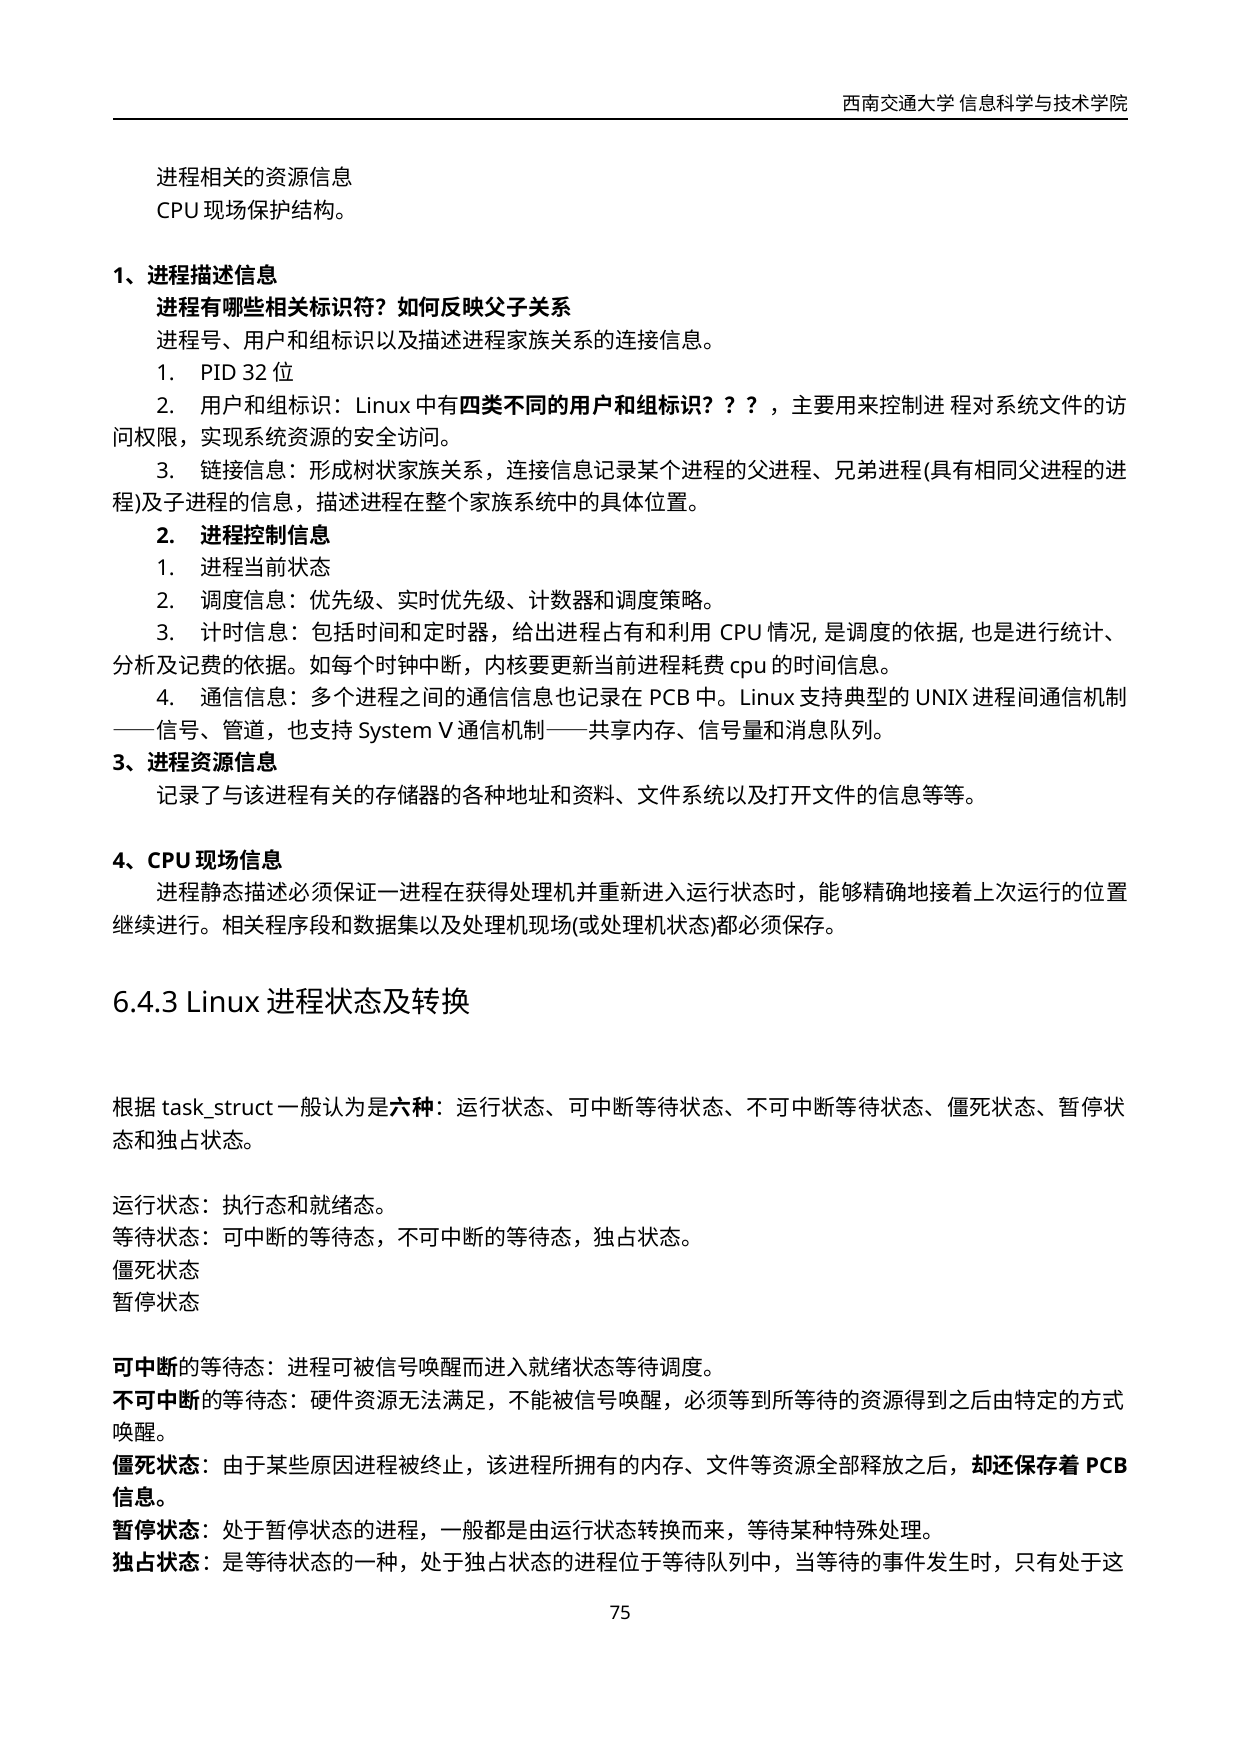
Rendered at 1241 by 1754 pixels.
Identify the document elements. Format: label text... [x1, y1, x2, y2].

list 调度信息：优先级、实时优先级、计数器和调度策略。 [112, 582, 1128, 615]
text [112, 1545, 1128, 1577]
text 进程相关的资源信息 [112, 160, 1128, 192]
text 1、进程描述信息 [112, 257, 1128, 290]
text 僵死状态 [112, 1252, 1128, 1285]
text 进程有哪些相关标识符？如何反映父子关系 [112, 290, 1128, 322]
text 记录了与该进程有关的存储器的各种地址和资料、文件系统以及打开文件的信息等等。 [112, 777, 1128, 810]
text 暂停状态 [112, 1285, 1128, 1317]
text 不可中断的等待态：硬件资源无法满足，不能被信号唤醒，必须等到所等待的资源得到之后由特定的方式唤醒。 [112, 1382, 1128, 1447]
text 进程静态描述必须保证一进程在获得处理机并重新进入运行状态时，能够精确地接着上次运行的位置继续进行。相关程序段和数据集以及处理机现场(或处理机状态)都必须保存。 [112, 875, 1128, 940]
text 运行状态：执行态和就绪态。 [112, 1187, 1128, 1220]
text 等待状态：可中断的等待态，不可中断的等待态，独占状态。 [112, 1220, 1128, 1252]
list 用户和组标识：Linux中有四类不同的用户和组标识？？？，主要用来控制进 程对系统文件的访问权限，实现系统资源的安全访问。 [112, 387, 1128, 452]
list 链接信息：形成树状家族关系，连接信息记录某个进程的父进程、兄弟进程(具有相同父进程的进程)及子进程的信息，描述进程在整个家族系统中的具体位置。 [112, 452, 1128, 517]
list 进程当前状态 [112, 550, 1128, 582]
list 计时信息：包括时间和定时器，给出进程占有和利用CPU情况, 是调度的依据, 也是进行统计、分析及记费的依据。如每个时钟中断，内核要更新当前进程耗费cpu的时间信息。 [112, 615, 1128, 680]
text 进程号、用户和组标识以及描述进程家族关系的连接信息。 [112, 322, 1128, 355]
subtitle 6.4.3 Linux进程状态及转换 [112, 967, 1128, 1032]
list 进程控制信息 [112, 517, 1128, 550]
text 可中断的等待态：进程可被信号唤醒而进入就绪状态等待调度。 [112, 1350, 1128, 1382]
text 根据task_struct一般认为是六种：运行状态、可中断等待状态、不可中断等待状态、僵死状态、暂停状态和独占状态。 [112, 1090, 1128, 1155]
list 通信信息：多个进程之间的通信信息也记录在PCB中。Linux支持典型的UNIX进程间通信机制——信号、管道，也支持 System Ⅴ通信机制——共享内存、信号量和消息队列。 [112, 680, 1128, 745]
text 僵死状态：由于某些原因进程被终止，该进程所拥有的内存、文件等资源全部释放之后，却还保存着PCB信息。 [112, 1447, 1128, 1512]
text 3、进程资源信息 [112, 745, 1128, 777]
list PID 32位 [112, 355, 1128, 387]
text CPU现场保护结构。 [112, 192, 1128, 225]
text 4、CPU现场信息 [112, 842, 1128, 875]
text 暂停状态：处于暂停状态的进程，一般都是由运行状态转换而来，等待某种特殊处理。 [112, 1512, 1128, 1545]
